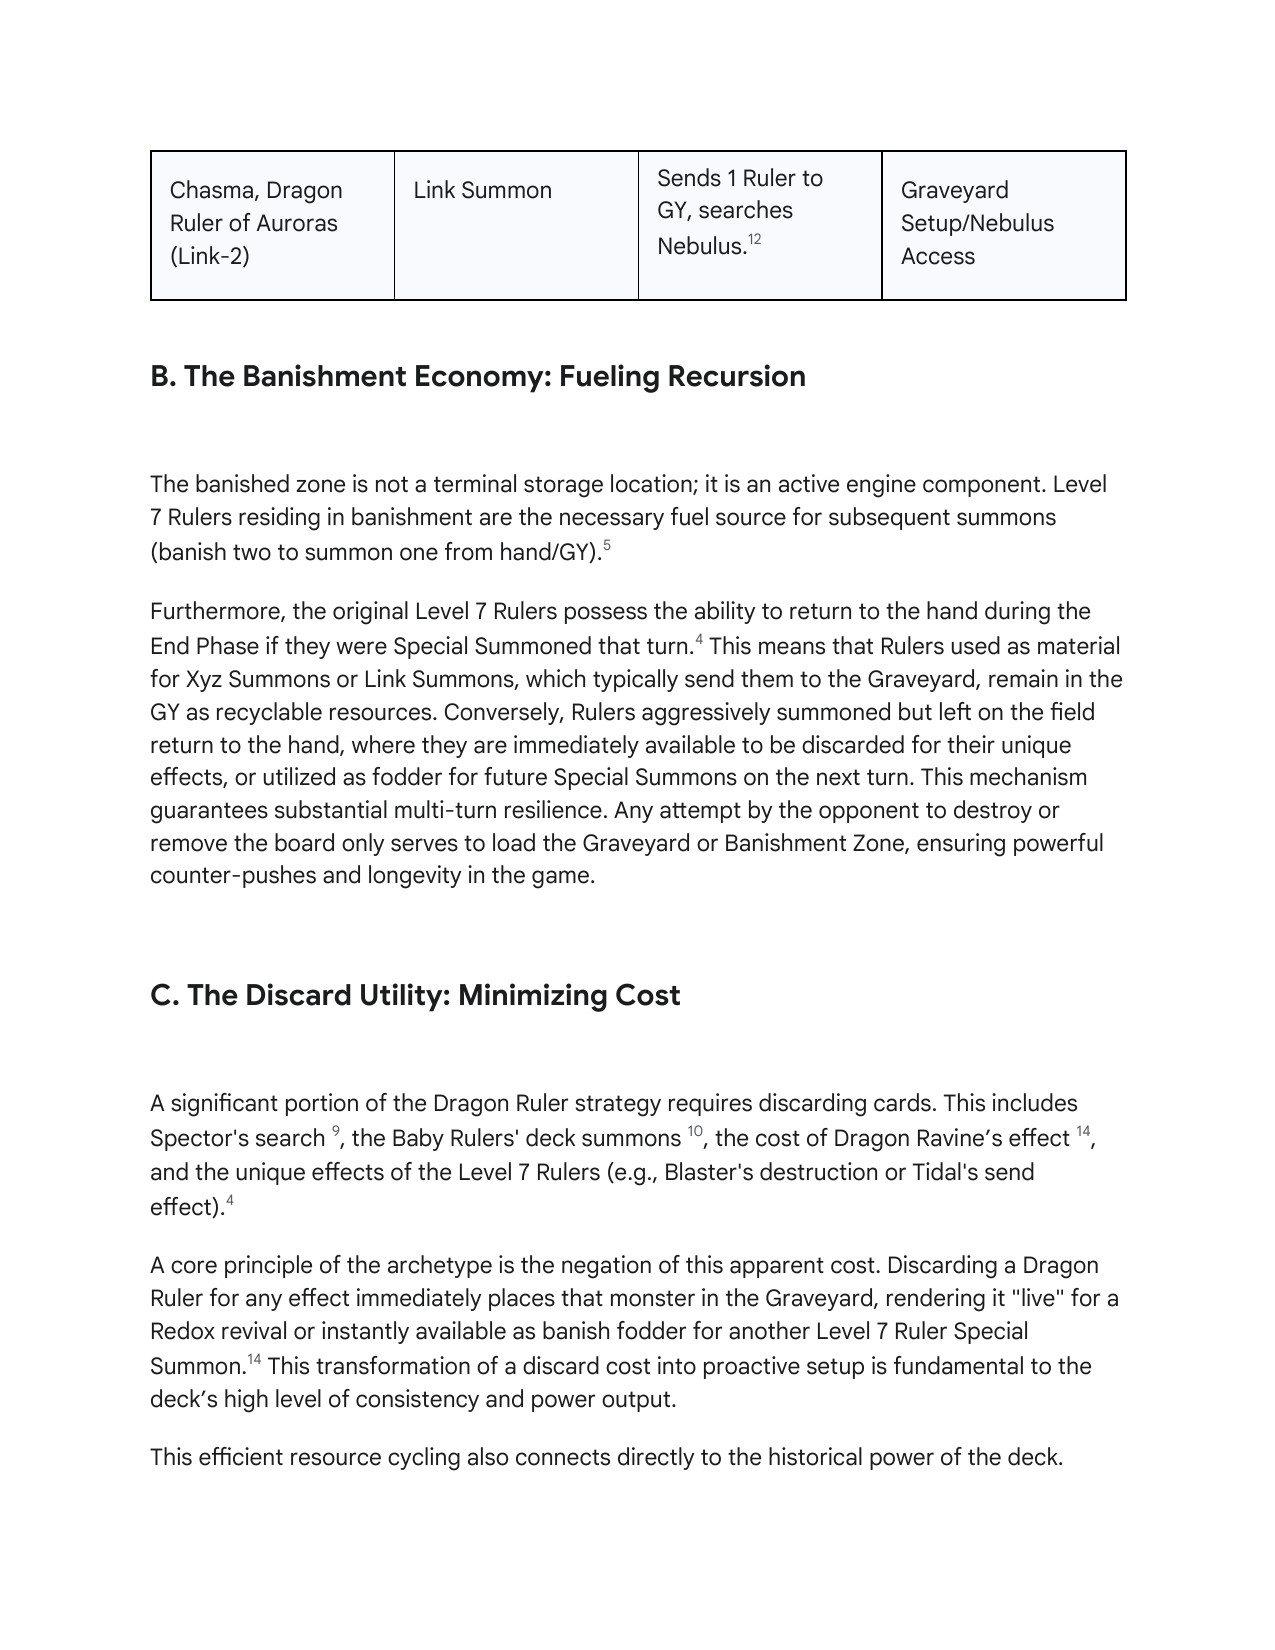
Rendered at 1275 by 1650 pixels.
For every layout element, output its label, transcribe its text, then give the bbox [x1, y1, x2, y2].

text A significant portion of the Dragon Ruler strategy requires discarding cards. This includes Spector's search 9, the Baby Rulers' deck summons 10, the cost of Dragon Ravine’s effect 14, and the unique effects of the Level 7 Rulers (e.g., Blaster's destruction or Tidal's send effect).4 [150, 1089, 1125, 1222]
text Furthermore, the original Level 7 Rulers possess the ability to return to the hand during the End Phase if they were Special Summoned that turn.4 This means that Rulers used as material for Xyz Summons or Link Summons, which typically send them to the Graveyard, remain in the GY as recyclable resources. Conversely, Rulers aggressively summoned but left on the field return to the hand, where they are immediately available to be discarded for their unique effects, or utilized as fodder for future Special Summons on the next turn. This mechanism guarantees substantial multi-turn resilience. Any attempt by the opponent to destroy or remove the board only serves to load the Graveyard or Banishment Zone, ensuring powerful counter-pushes and longevity in the game. [150, 597, 1125, 891]
table_cell Chasma, Dragon Ruler of Auroras (Link-2) [152, 152, 394, 299]
table_cell Link Summon [395, 152, 638, 299]
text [150, 1443, 1125, 1472]
text A core principle of the archetype is the negation of this apparent cost. Discarding a Dragon Ruler for any effect immediately places that monster in the Graveyard, rendering it "live" for a Redox revival or instantly available as banish fodder for another Level 7 Ruler Special Summon.14 This transformation of a discard cost into proactive setup is fundamental to the deck’s high level of consistency and power output. [150, 1252, 1125, 1414]
text The banished zone is not a terminal storage location; it is an active engine component. Level 7 Rulers residing in banishment are the necessary fuel source for subsequent summons (banish two to summon one from hand/GY).5 [150, 471, 1125, 568]
subtitle C. The Discard Utility: Minimizing Cost [150, 977, 1125, 1014]
table_cell Sends 1 Ruler to GY, searches Nebulus.12 [639, 152, 881, 299]
table_cell Graveyard Setup/Nebulus Access [883, 152, 1125, 299]
subtitle B. The Banishment Economy: Fueling Recursion [150, 359, 1125, 395]
